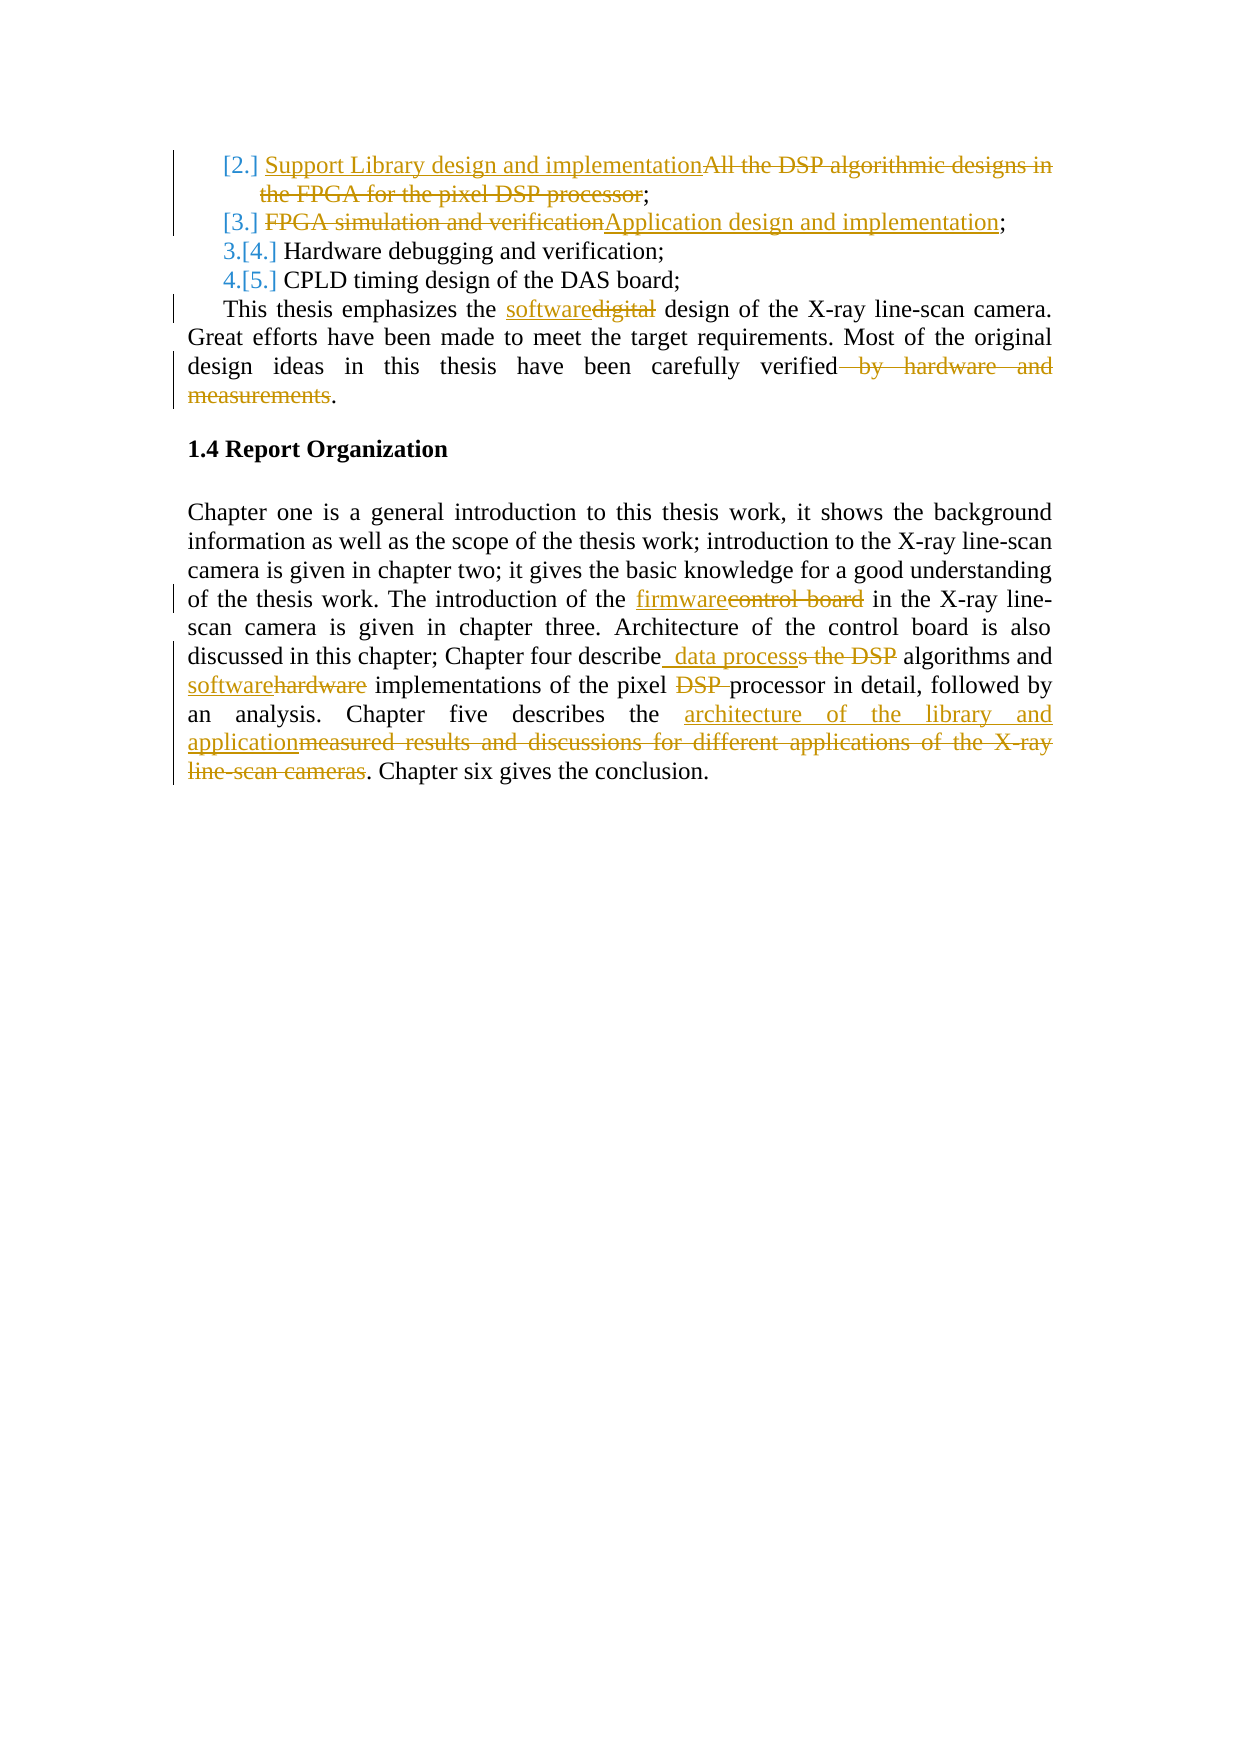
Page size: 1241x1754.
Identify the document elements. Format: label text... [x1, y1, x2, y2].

text This thesis emphasizes the design of the X-ray line-scan camera. Great efforts have been made to meet the target requirements. Most of the original design ideas in this thesis have been carefully verified. [187, 294, 1053, 409]
text Chapter one is a general introduction to this thesis work, it shows the background information as well as the scope of the thesis work; introduction to the X-ray line-scan camera is given in chapter two; it gives the basic knowledge for a good understanding of the thesis work. The introduction of the in the X-ray line-scan camera is given in chapter three. Architecture of the control board is also discussed in this chapter; Chapter four describe algorithms and implementations of the pixel processor in detail, followed by an analysis. Chapter five describes the . Chapter six gives the conclusion. [187, 497, 1053, 785]
list Hardware debugging and verification; [223, 236, 1053, 265]
list CPLD timing design of the DAS board; [223, 265, 1053, 294]
list ; [223, 207, 1053, 236]
list ; [223, 150, 1053, 207]
subtitle 1.4 Report Organization [187, 434, 1053, 462]
